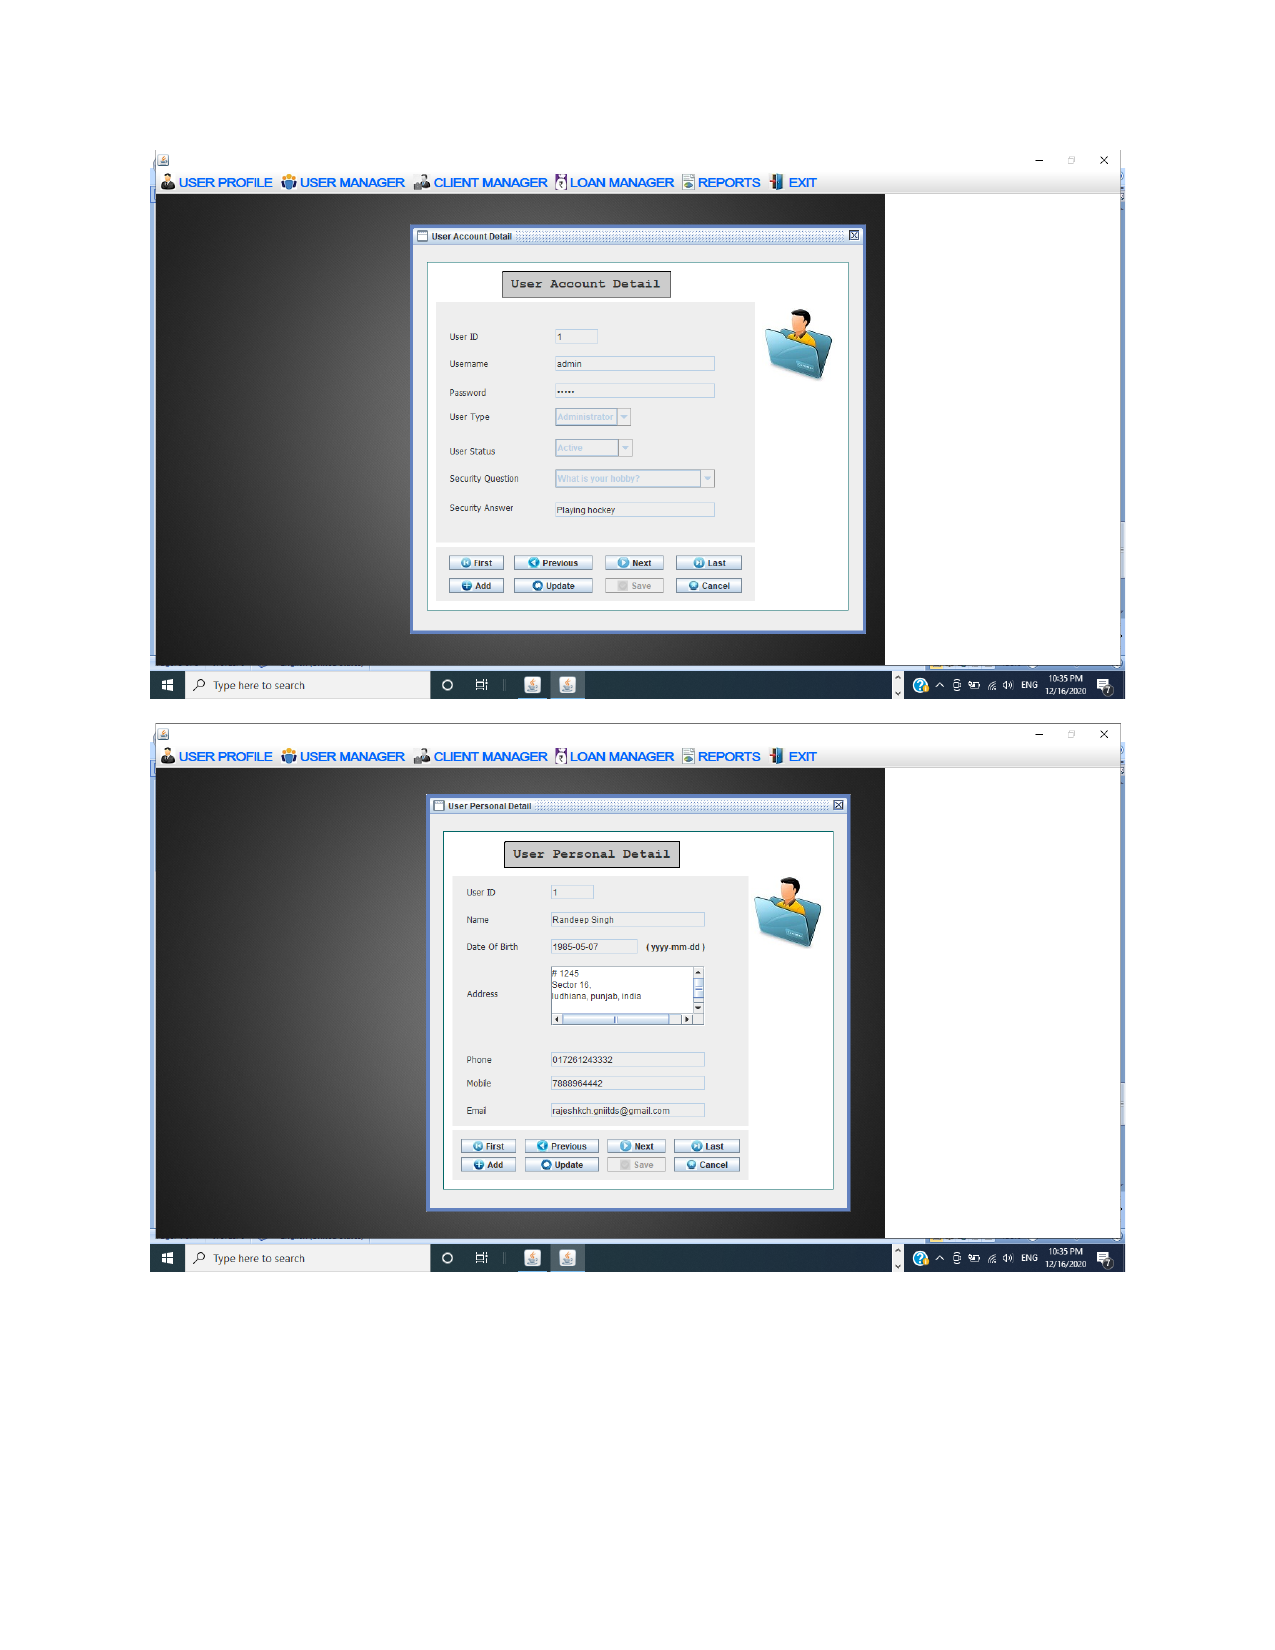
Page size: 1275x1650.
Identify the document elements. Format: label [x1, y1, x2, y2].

picture [150, 150, 1125, 699]
picture [150, 723, 1125, 1272]
